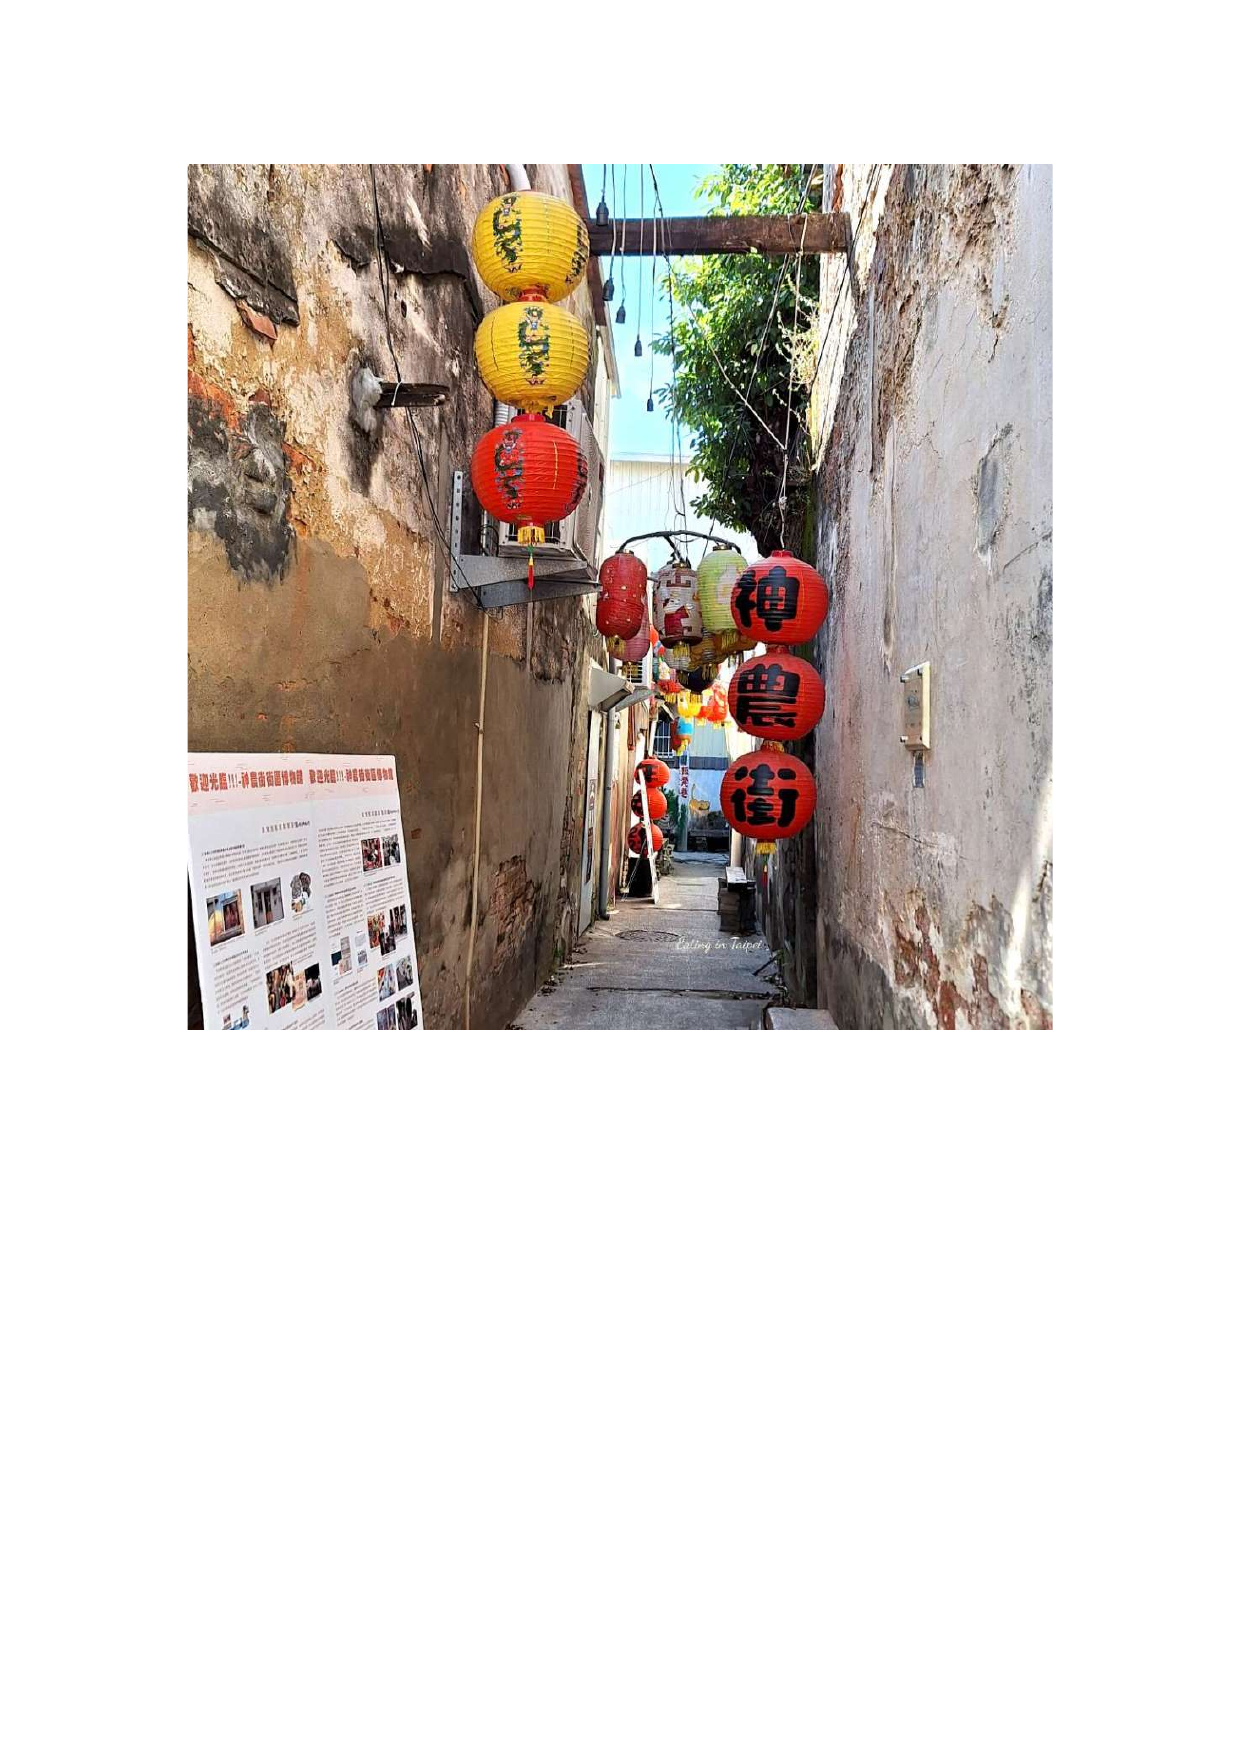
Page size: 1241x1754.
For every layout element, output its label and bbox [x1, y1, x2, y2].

picture [187, 164, 1053, 1030]
